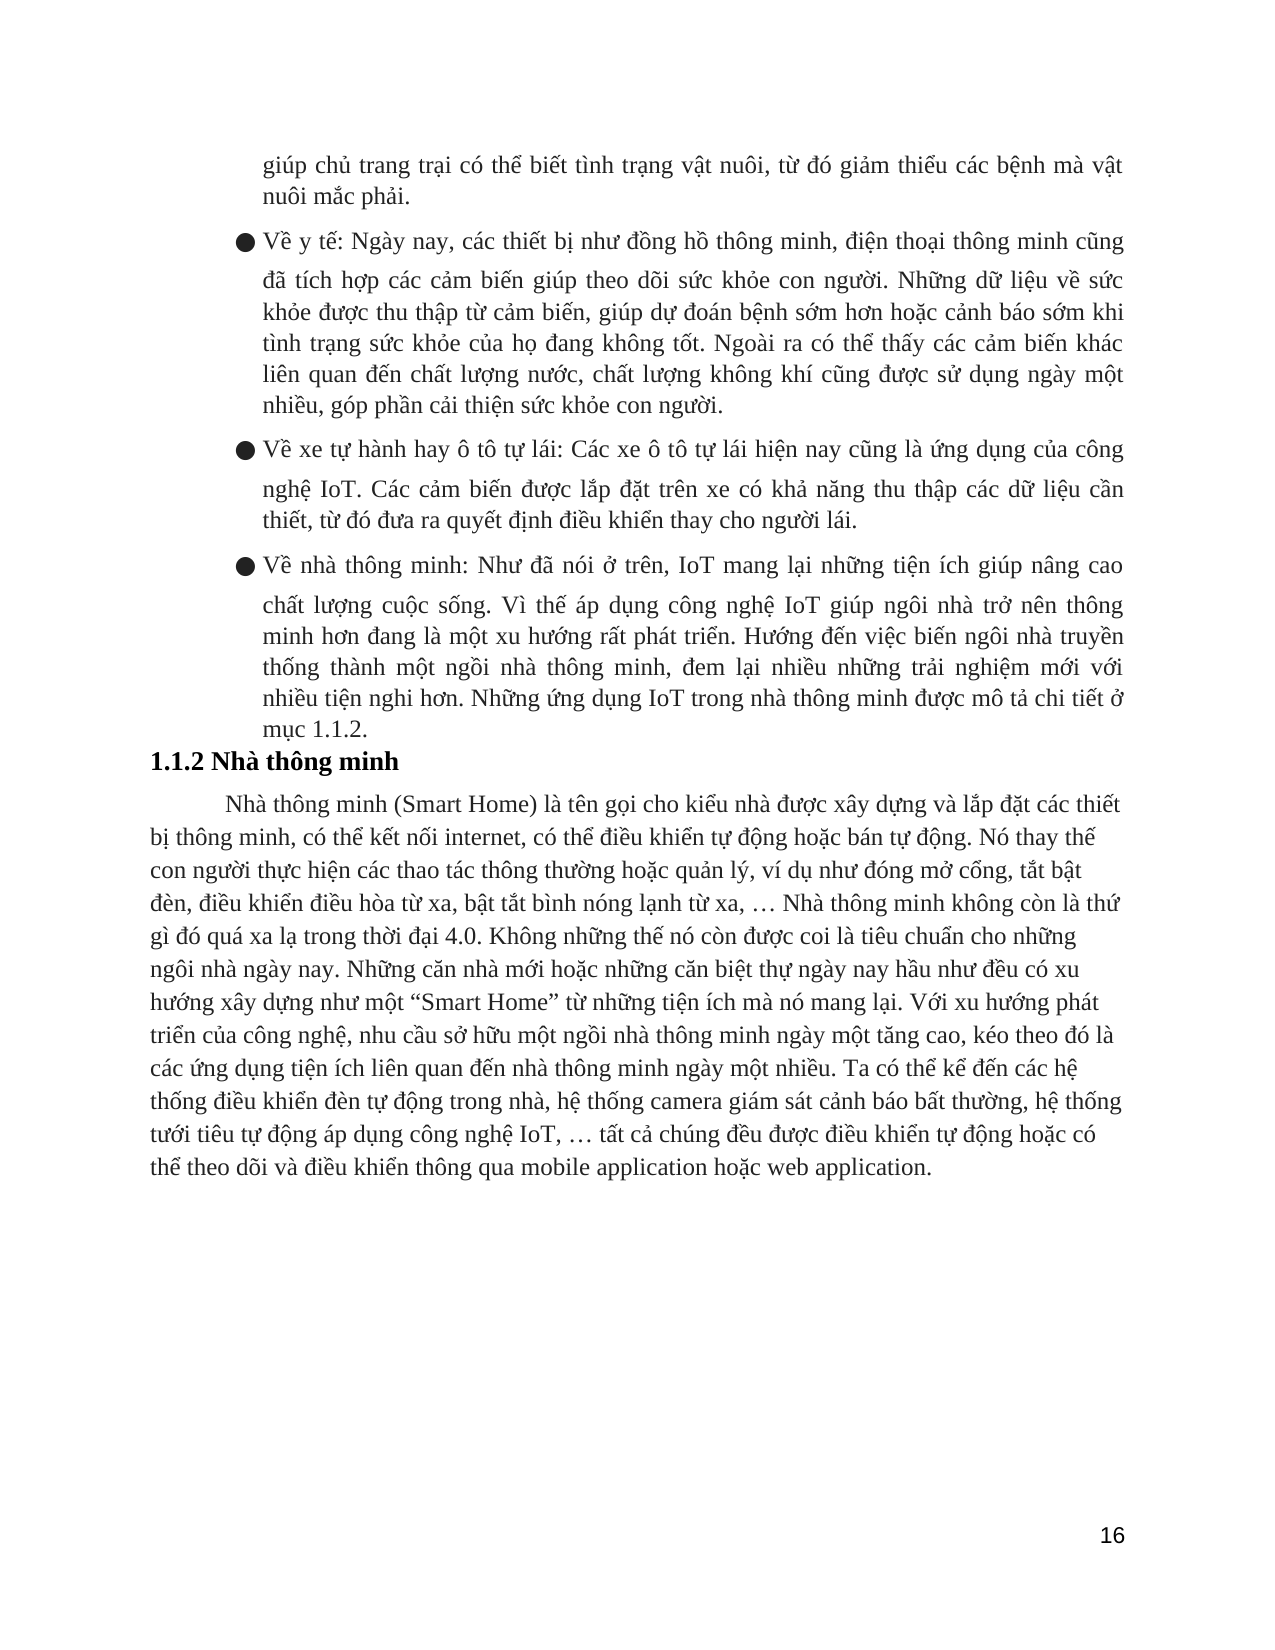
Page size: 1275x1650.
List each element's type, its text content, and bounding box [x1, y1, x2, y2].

list Về y tế: Ngày nay, các thiết bị như đồng hồ thông minh, điện thoại thông minh cũng đã tích hợp các cảm biến giúp theo dõi sức khỏe con người. Những dữ liệu về sức khỏe được thu thập từ cảm biến, giúp dự đoán bệnh sớm hơn hoặc cảnh báo sớm khi tình trạng sức khỏe của họ đang không tốt. Ngoài ra có thể thấy các cảm biến khác liên quan đến chất lượng nước, chất lượng không khí cũng được sử dụng ngày một nhiều, góp phần cải thiện sức khỏe con người. [234, 212, 1125, 418]
text Nhà thông minh (Smart Home) là tên gọi cho kiểu nhà được xây dựng và lắp đặt các thiết bị thông minh, có thể kết nối internet, có thể điều khiển tự động hoặc bán tự động. Nó thay thế con người thực hiện các thao tác thông thường hoặc quản lý, ví dụ như đóng mở cổng, tắt bật đèn, điều khiển điều hòa từ xa, bật tắt bình nóng lạnh từ xa, … Nhà thông minh không còn là thứ gì đó quá xa lạ trong thời đại 4.0. Không những thế nó còn được coi là tiêu chuẩn cho những ngôi nhà ngày nay. Những căn nhà mới hoặc những căn biệt thự ngày nay hầu như đều có xu hướng xây dựng như một “Smart Home” từ những tiện ích mà nó mang lại. Với xu hướng phát triển của công nghệ, nhu cầu sở hữu một ngồi nhà thông minh ngày một tăng cao, kéo theo đó là các ứng dụng tiện ích liên quan đến nhà thông minh ngày một nhiều. Ta có thể kể đến các hệ thống điều khiển đèn tự động trong nhà, hệ thống camera giám sát cảnh báo bất thường, hệ thống tưới tiêu tự động áp dụng công nghệ IoT, … tất cả chúng đều được điều khiển tự động hoặc có thể theo dõi và điều khiển thông qua mobile application hoặc web application. [150, 789, 1125, 1181]
list Về xe tự hành hay ô tô tự lái: Các xe ô tô tự lái hiện nay cũng là ứng dụng của công nghệ IoT. Các cảm biến được lắp đặt trên xe có khả năng thu thập các dữ liệu cần thiết, từ đó đưa ra quyết định điều khiển thay cho người lái. [234, 421, 1125, 534]
list Về nhà thông minh: Như đã nói ở trên, IoT mang lại những tiện ích giúp nâng cao chất lượng cuộc sống. Vì thế áp dụng công nghệ IoT giúp ngôi nhà trở nên thông minh hơn đang là một xu hướng rất phát triển. Hướng đến việc biến ngôi nhà truyền thống thành một ngồi nhà thông minh, đem lại nhiều những trải nghiệm mới với nhiều tiện nghi hơn. Những ứng dụng IoT trong nhà thông minh được mô tả chi tiết ở mục 1.1.2. [234, 536, 1125, 743]
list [234, 150, 1125, 210]
subtitle 1.1.2 Nhà thông minh [150, 745, 1125, 776]
